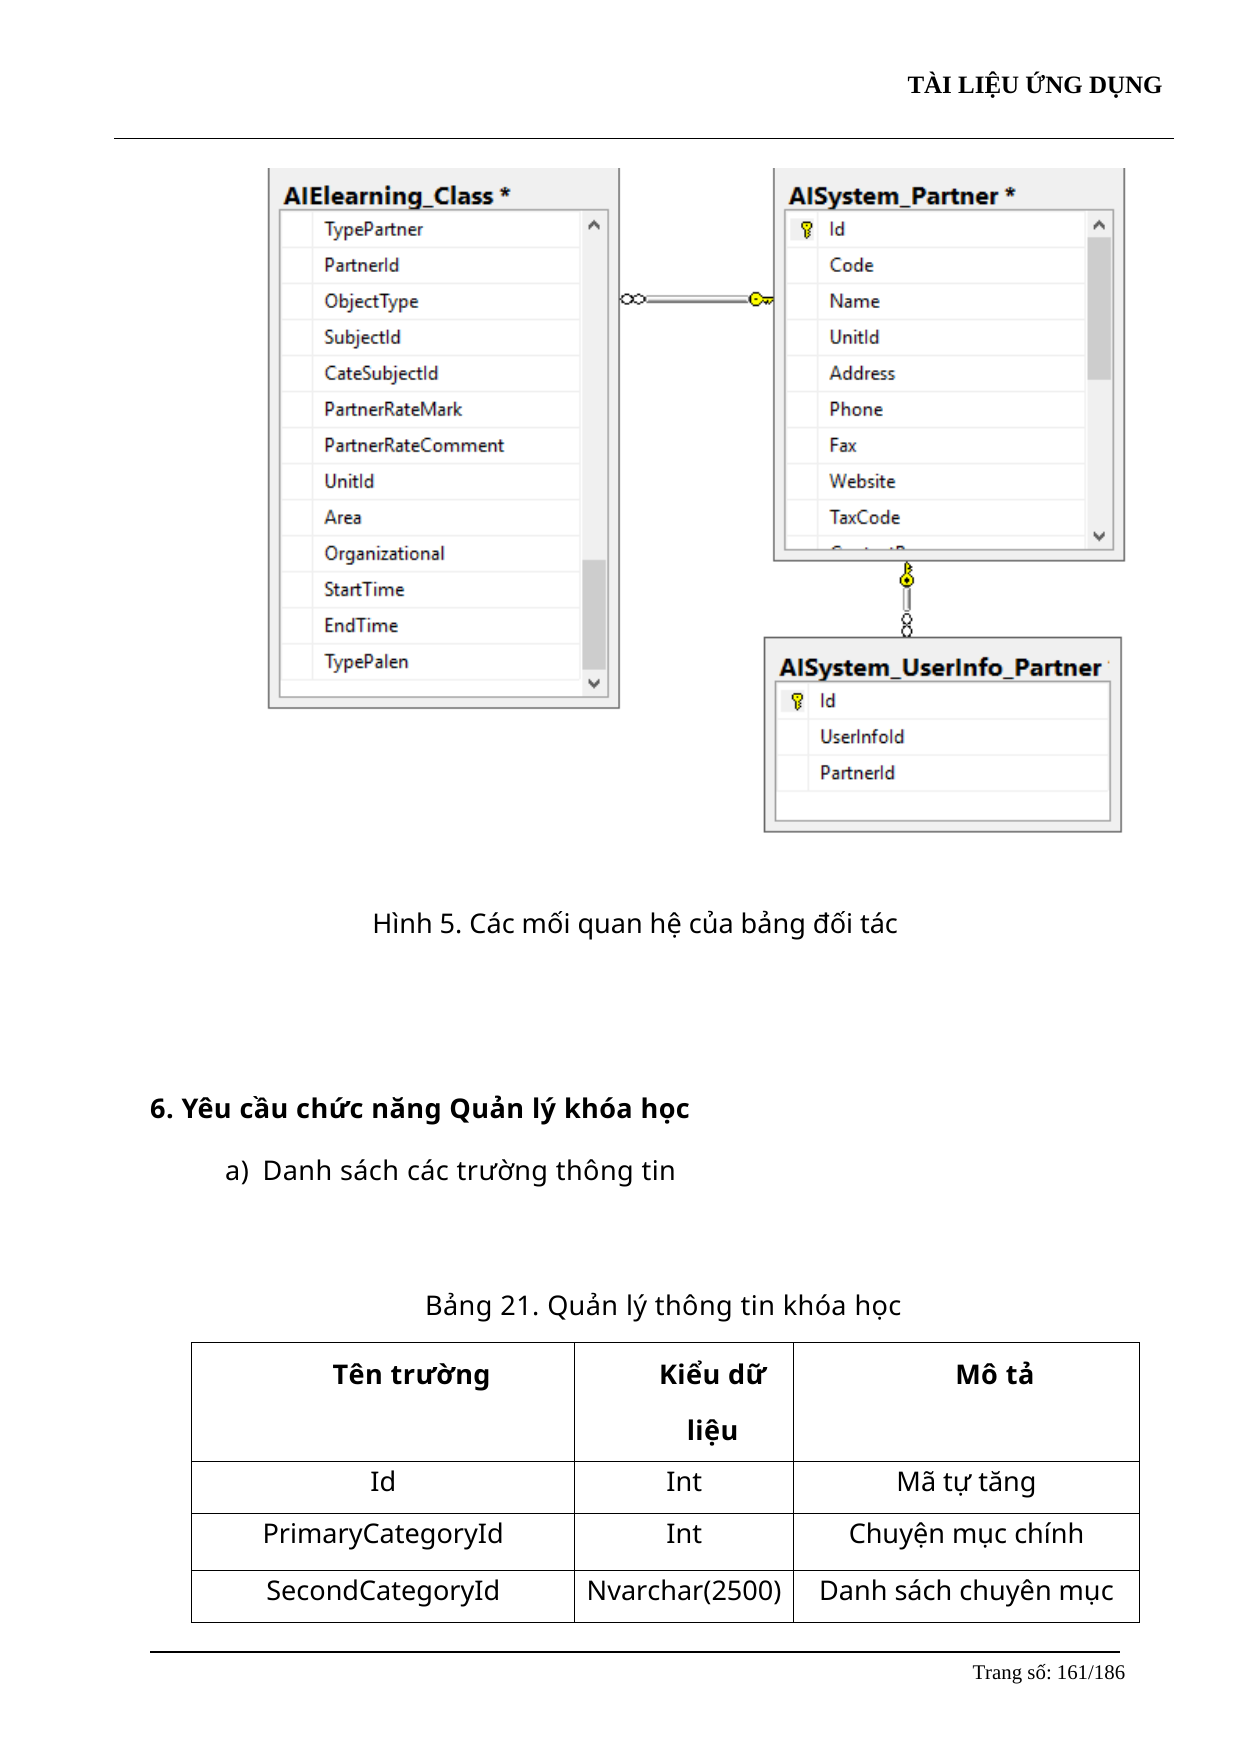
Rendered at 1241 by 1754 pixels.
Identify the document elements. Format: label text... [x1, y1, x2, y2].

table_header Mô tả [794, 1343, 1139, 1461]
table_cell Chuyện mục chính [794, 1514, 1139, 1570]
table_cell Int [575, 1462, 793, 1513]
table_cell SecondCategoryId [192, 1571, 574, 1622]
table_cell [794, 1571, 1139, 1622]
table_cell Nvarchar(2500) [575, 1571, 793, 1622]
table_header Tên trường [192, 1343, 574, 1461]
table_header Kiểu dữ liệu [575, 1343, 793, 1461]
picture [262, 168, 1130, 836]
text Hình 5. Các mối quan hệ của bảng đối tác [150, 905, 1120, 942]
table_cell Mã tự tăng [794, 1462, 1139, 1513]
table_cell Id [192, 1462, 574, 1513]
subtitle 6. Yêu cầu chức năng Quản lý khóa học [150, 1089, 1120, 1126]
text Bảng 21. Quản lý thông tin khóa học [207, 1287, 1120, 1324]
list Danh sách các trường thông tin [225, 1151, 1120, 1188]
table_cell PrimaryCategoryId [192, 1514, 574, 1570]
table_cell Int [575, 1514, 793, 1570]
